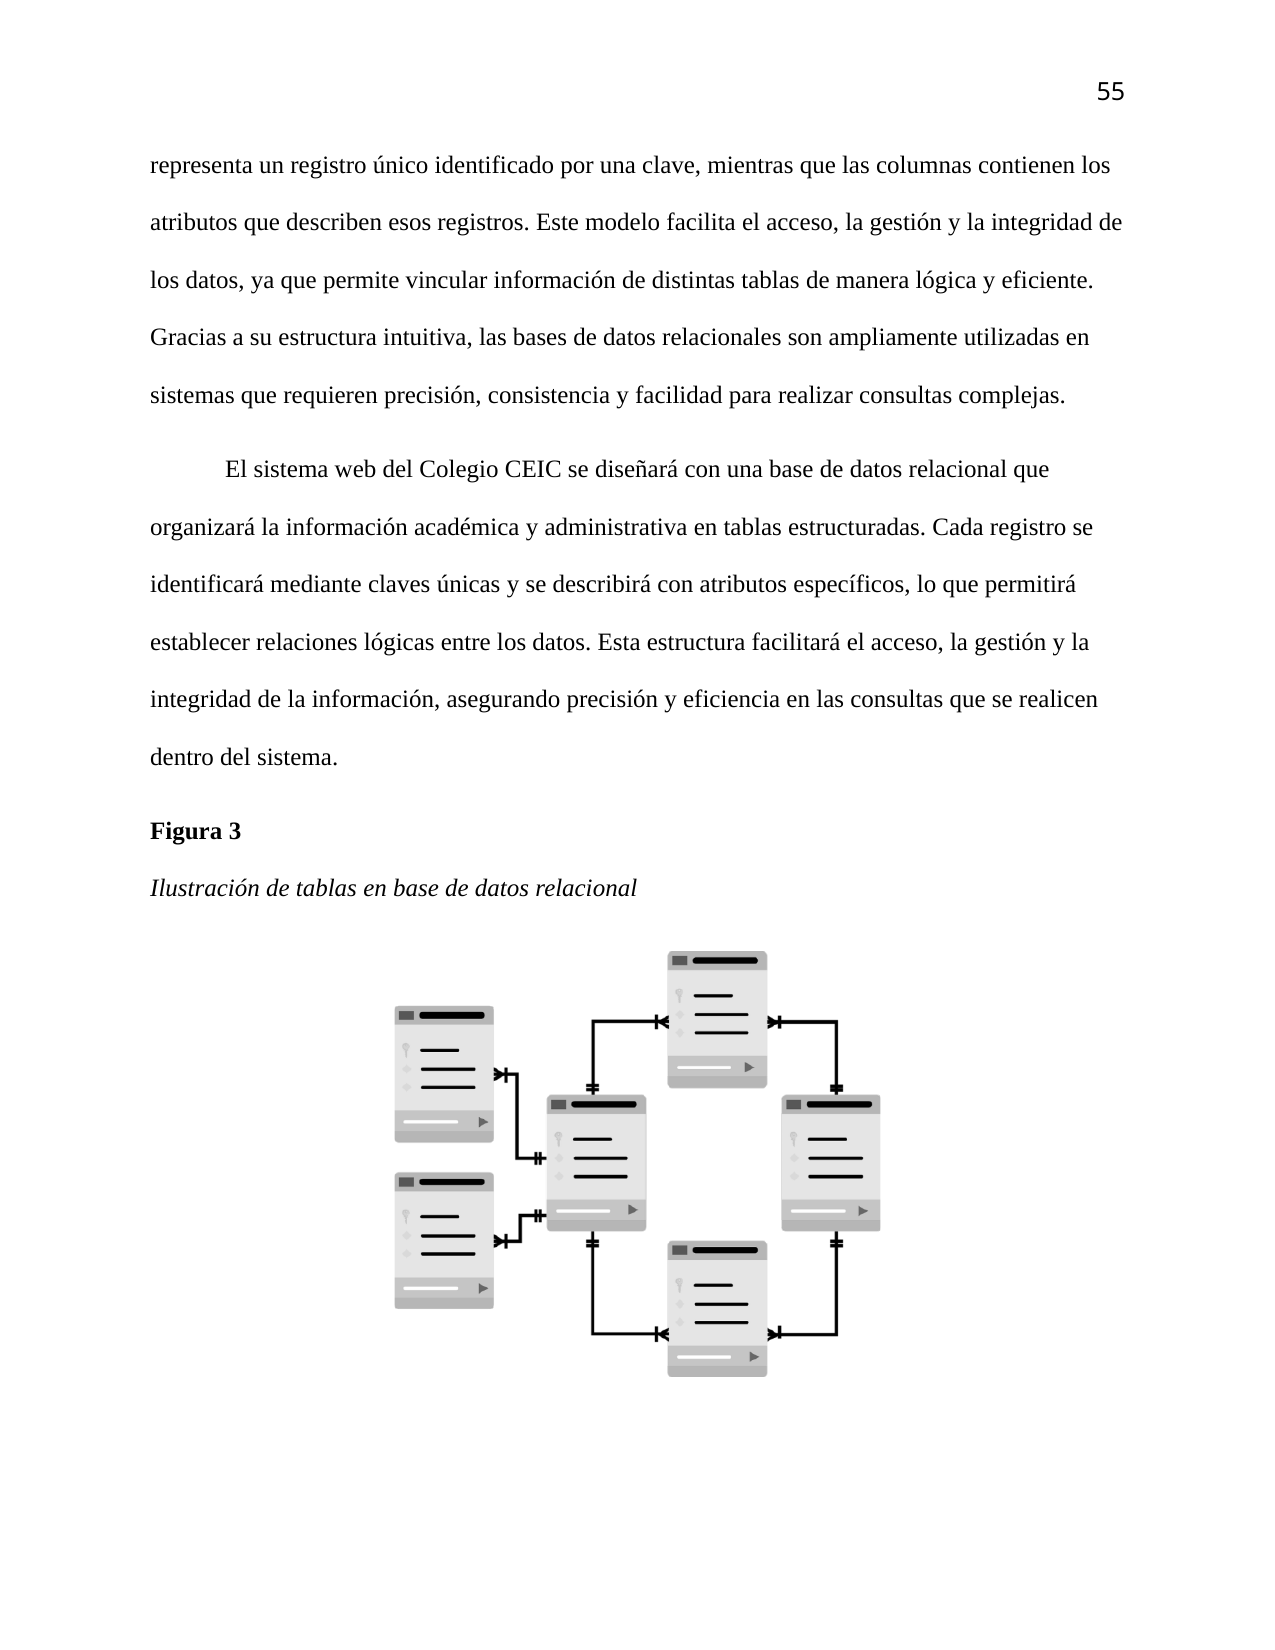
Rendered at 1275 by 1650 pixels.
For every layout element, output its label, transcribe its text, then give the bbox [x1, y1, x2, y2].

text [150, 150, 1125, 409]
text Figura 3 Ilustración de tablas en base de datos relacional [150, 816, 1125, 902]
text El sistema web del Colegio CEIC se diseñará con una base de datos relacional que organizará la información académica y administrativa en tablas estructuradas. Cada registro se identificará mediante claves únicas y se describirá con atributos específicos, lo que permitirá establecer relaciones lógicas entre los datos. Esta estructura facilitará el acceso, la gestión y la integridad de la información, asegurando precisión y eficiencia en las consultas que se realicen dentro del sistema. [150, 454, 1125, 770]
